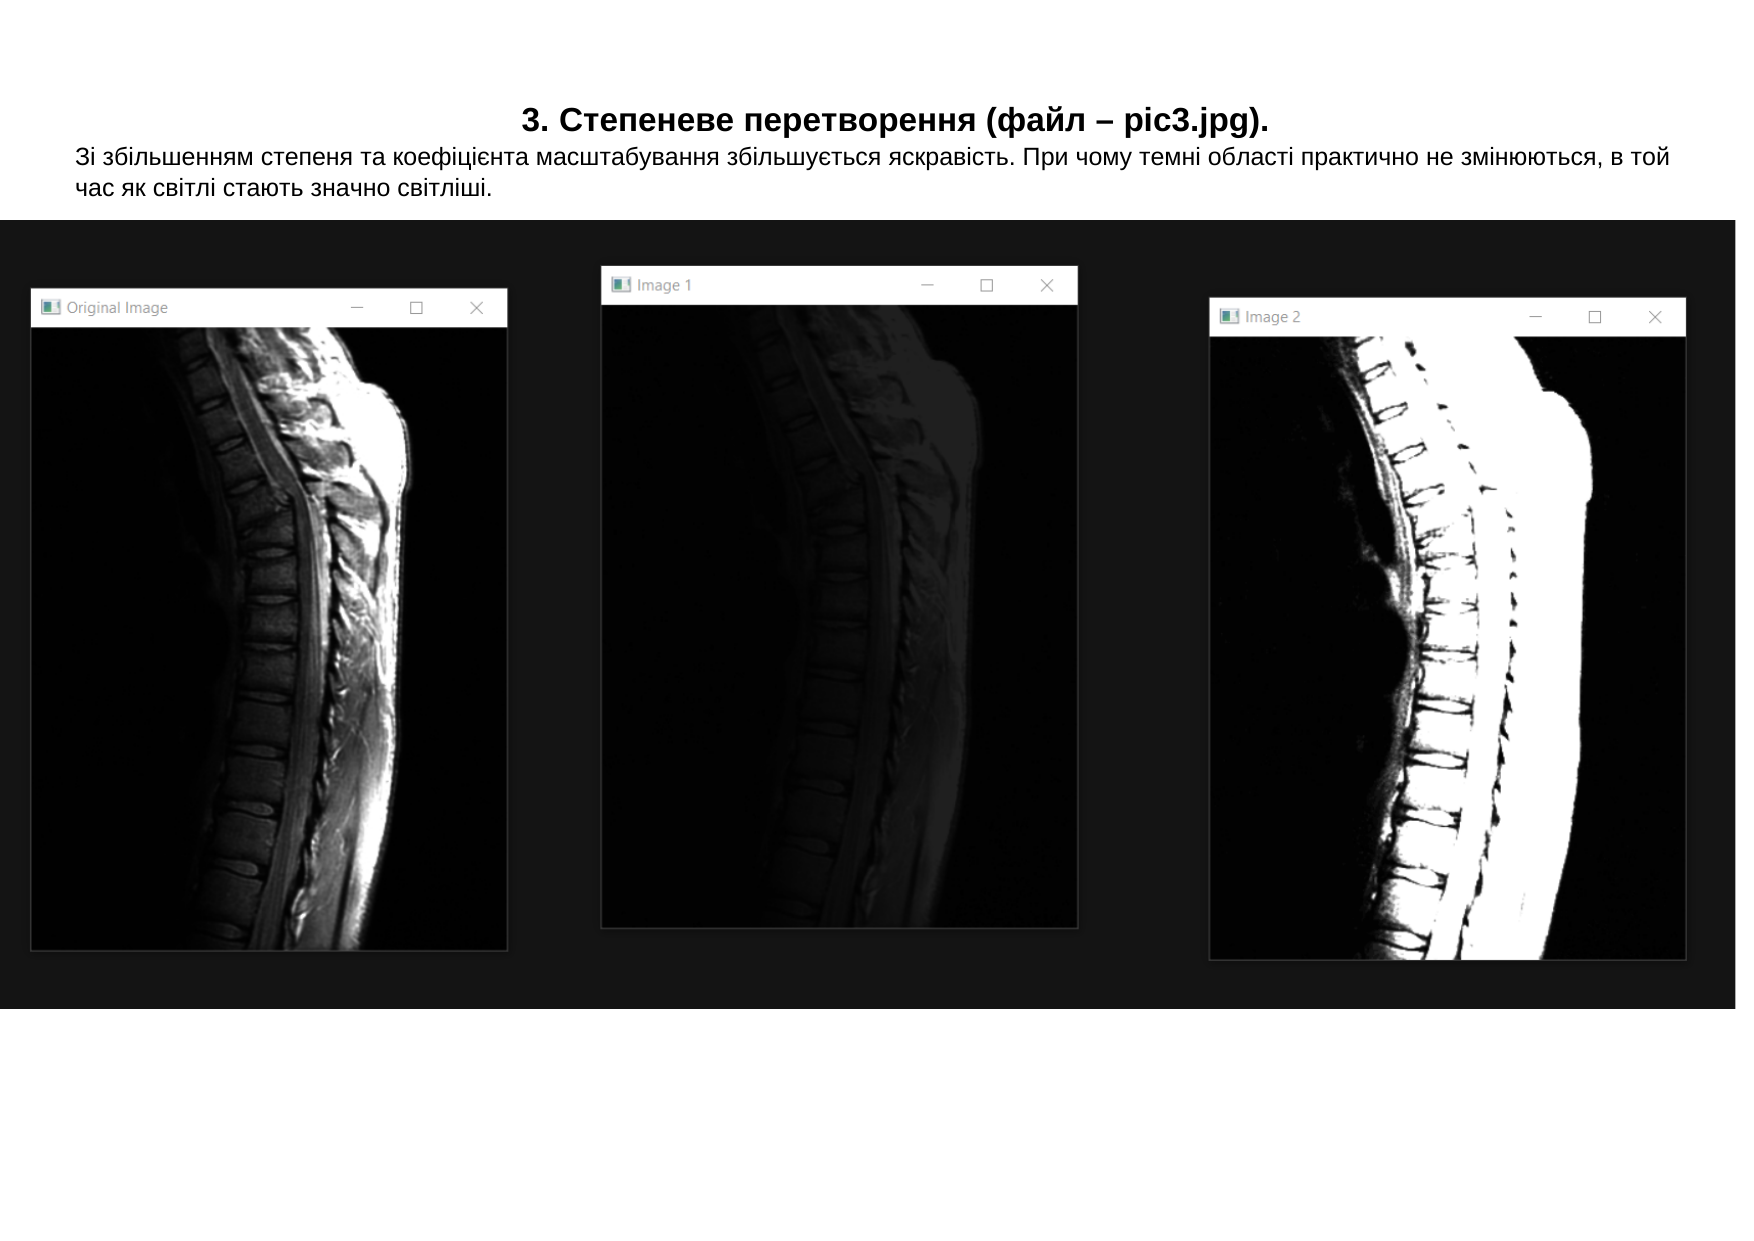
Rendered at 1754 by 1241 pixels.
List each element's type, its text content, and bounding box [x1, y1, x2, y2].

picture [0, 220, 1736, 1009]
text Зі збільшенням степеня та коефіцієнта масштабування збільшується яскравість. При чому темні області практично не змінюються, в той час як світлі стають значно світліші. [75, 141, 1679, 201]
subtitle Степеневе перетворення (файл – pic3.jpg). [112, 100, 1679, 138]
